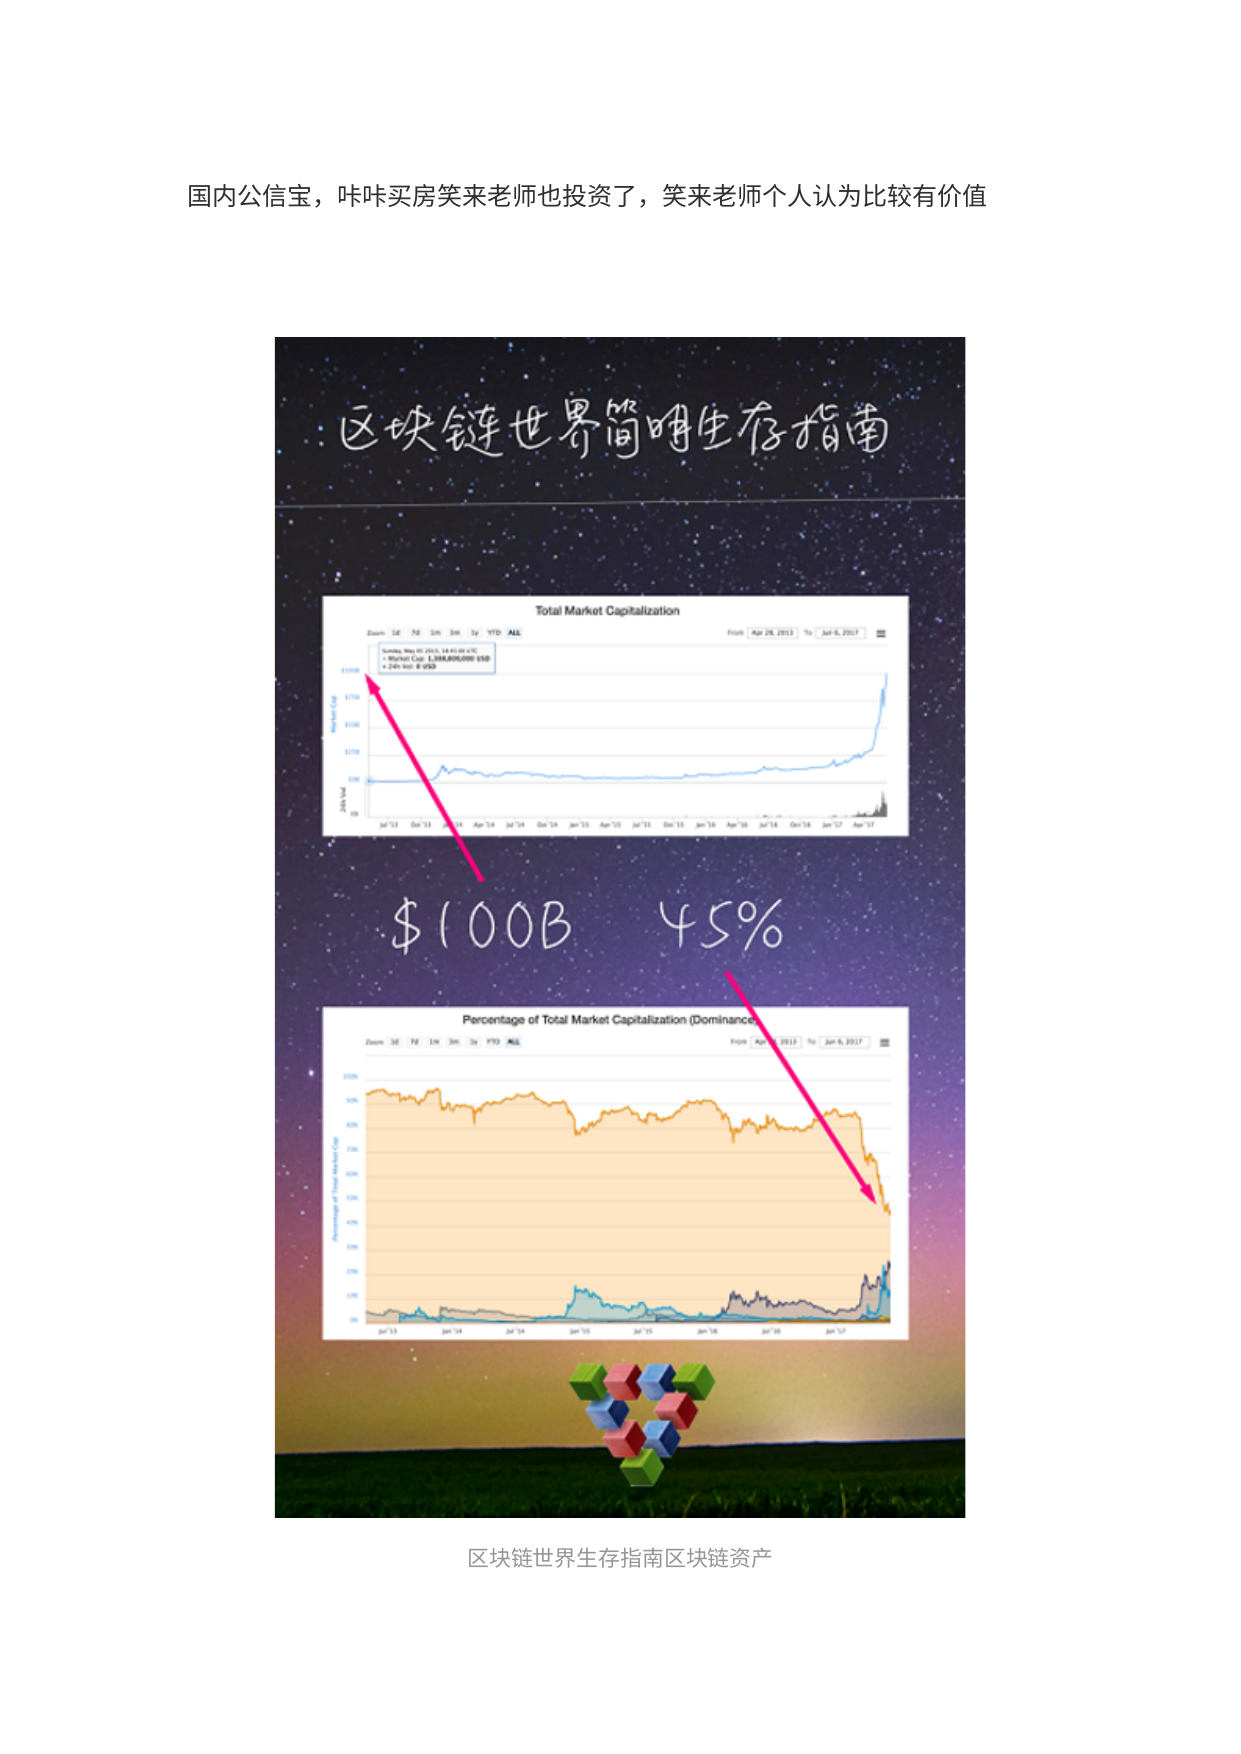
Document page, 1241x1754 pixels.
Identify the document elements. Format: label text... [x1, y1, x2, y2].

text 国内公信宝，咔咔买房笑来老师也投资了，笑来老师个人认为比较有价值 [187, 162, 1053, 227]
text 区块链世界生存指南区块链资产 [187, 1540, 1053, 1573]
picture [274, 337, 966, 1518]
